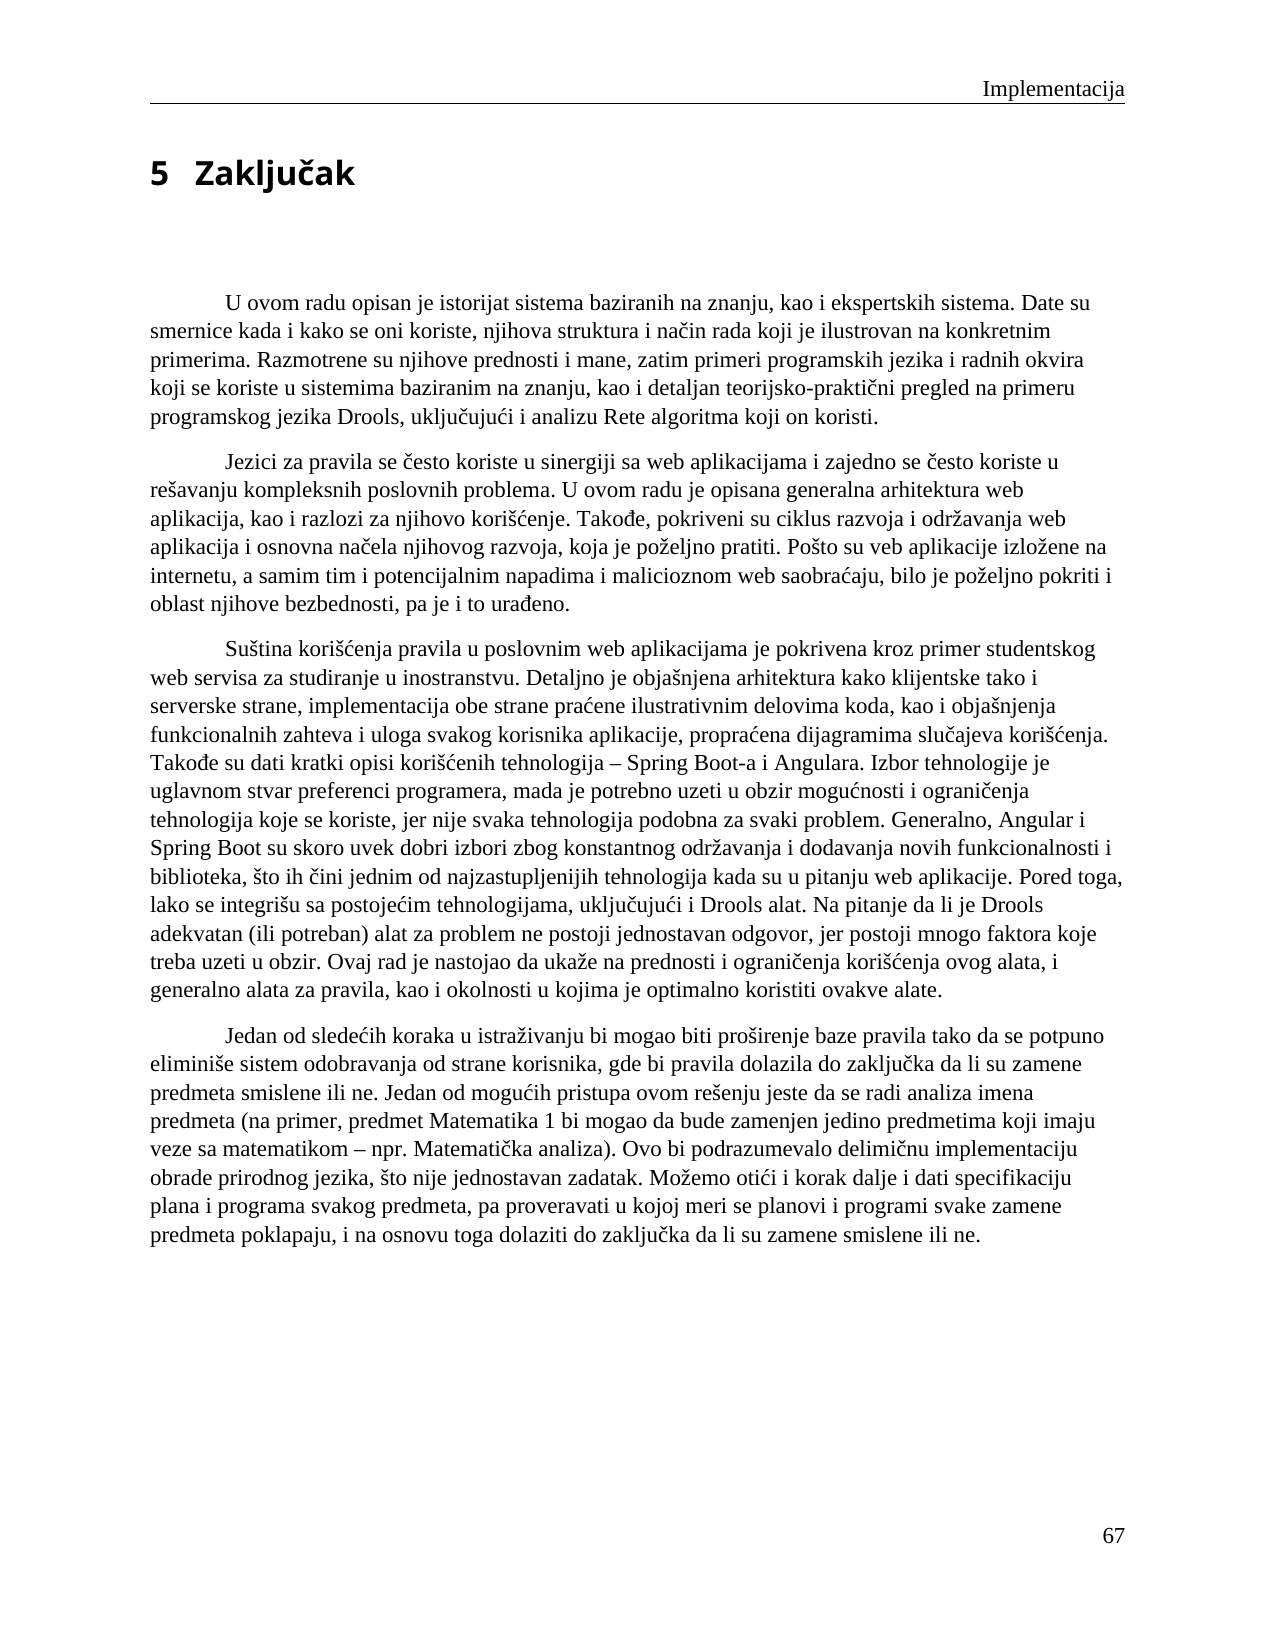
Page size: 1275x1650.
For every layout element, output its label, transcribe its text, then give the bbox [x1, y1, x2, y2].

text Jedan od sledećih koraka u istraživanju bi mogao biti proširenje baze pravila tako da se potpuno eliminiše sistem odobravanja od strane korisnika, gde bi pravila dolazila do zaključka da li su zamene predmeta smislene ili ne. Jedan od mogućih pristupa ovom rešenju jeste da se radi analiza imena predmeta (na primer, predmet Matematika 1 bi mogao da bude zamenjen jedino predmetima koji imaju veze sa matematikom – npr. Matematička analiza). Ovo bi podrazumevalo delimičnu implementaciju obrade prirodnog jezika, što nije jednostavan zadatak. Možemo otići i korak dalje i dati specifikaciju plana i programa svakog predmeta, pa proveravati u kojoj meri se planovi i programi svake zamene predmeta poklapaju, i na osnovu toga dolaziti do zaključka da li su zamene smislene ili ne. [150, 1022, 1125, 1247]
subtitle Zaključak [150, 150, 1125, 195]
text U ovom radu opisan je istorijat sistema baziranih na znanju, kao i ekspertskih sistema. Date su smernice kada i kako se oni koriste, njihova struktura i način rada koji je ilustrovan na konkretnim primerima. Razmotrene su njihove prednosti i mane, zatim primeri programskih jezika i radnih okvira koji se koriste u sistemima baziranim na znanju, kao i detaljan teorijsko-praktični pregled na primeru programskog jezika Drools, uključujući i analizu Rete algoritma koji on koristi. [150, 289, 1125, 429]
text Jezici za pravila se često koriste u sinergiji sa web aplikacijama i zajedno se često koriste u rešavanju kompleksnih poslovnih problema. U ovom radu je opisana generalna arhitektura web aplikacija, kao i razlozi za njihovo korišćenje. Takođe, pokriveni su ciklus razvoja i održavanja web aplikacija i osnovna načela njihovog razvoja, koja je poželjno pratiti. Pošto su veb aplikacije izložene na internetu, a samim tim i potencijalnim napadima i malicioznom web saobraćaju, bilo je poželjno pokriti i oblast njihove bezbednosti, pa je i to urađeno. [150, 448, 1125, 617]
text Suština korišćenja pravila u poslovnim web aplikacijama je pokrivena kroz primer studentskog web servisa za studiranje u inostranstvu. Detaljno je objašnjena arhitektura kako klijentske tako i serverske strane, implementacija obe strane praćene ilustrativnim delovima koda, kao i objašnjenja funkcionalnih zahteva i uloga svakog korisnika aplikacije, propraćena dijagramima slučajeva korišćenja. Takođe su dati kratki opisi korišćenih tehnologija – Spring Boot-a i Angulara. Izbor tehnologije je uglavnom stvar preferenci programera, mada je potrebno uzeti u obzir mogućnosti i ograničenja tehnologija koje se koriste, jer nije svaka tehnologija podobna za svaki problem. Generalno, Angular i Spring Boot su skoro uvek dobri izbori zbog konstantnog održavanja i dodavanja novih funkcionalnosti i biblioteka, što ih čini jednim od najzastupljenijih tehnologija kada su u pitanju web aplikacije. Pored toga, lako se integrišu sa postojećim tehnologijama, uključujući i Drools alat. Na pitanje da li je Drools adekvatan (ili potreban) alat za problem ne postoji jednostavan odgovor, jer postoji mnogo faktora koje treba uzeti u obzir. Ovaj rad je nastojao da ukaže na prednosti i ograničenja korišćenja ovog alata, i generalno alata za pravila, kao i okolnosti u kojima je optimalno koristiti ovakve alate. [150, 635, 1125, 1003]
